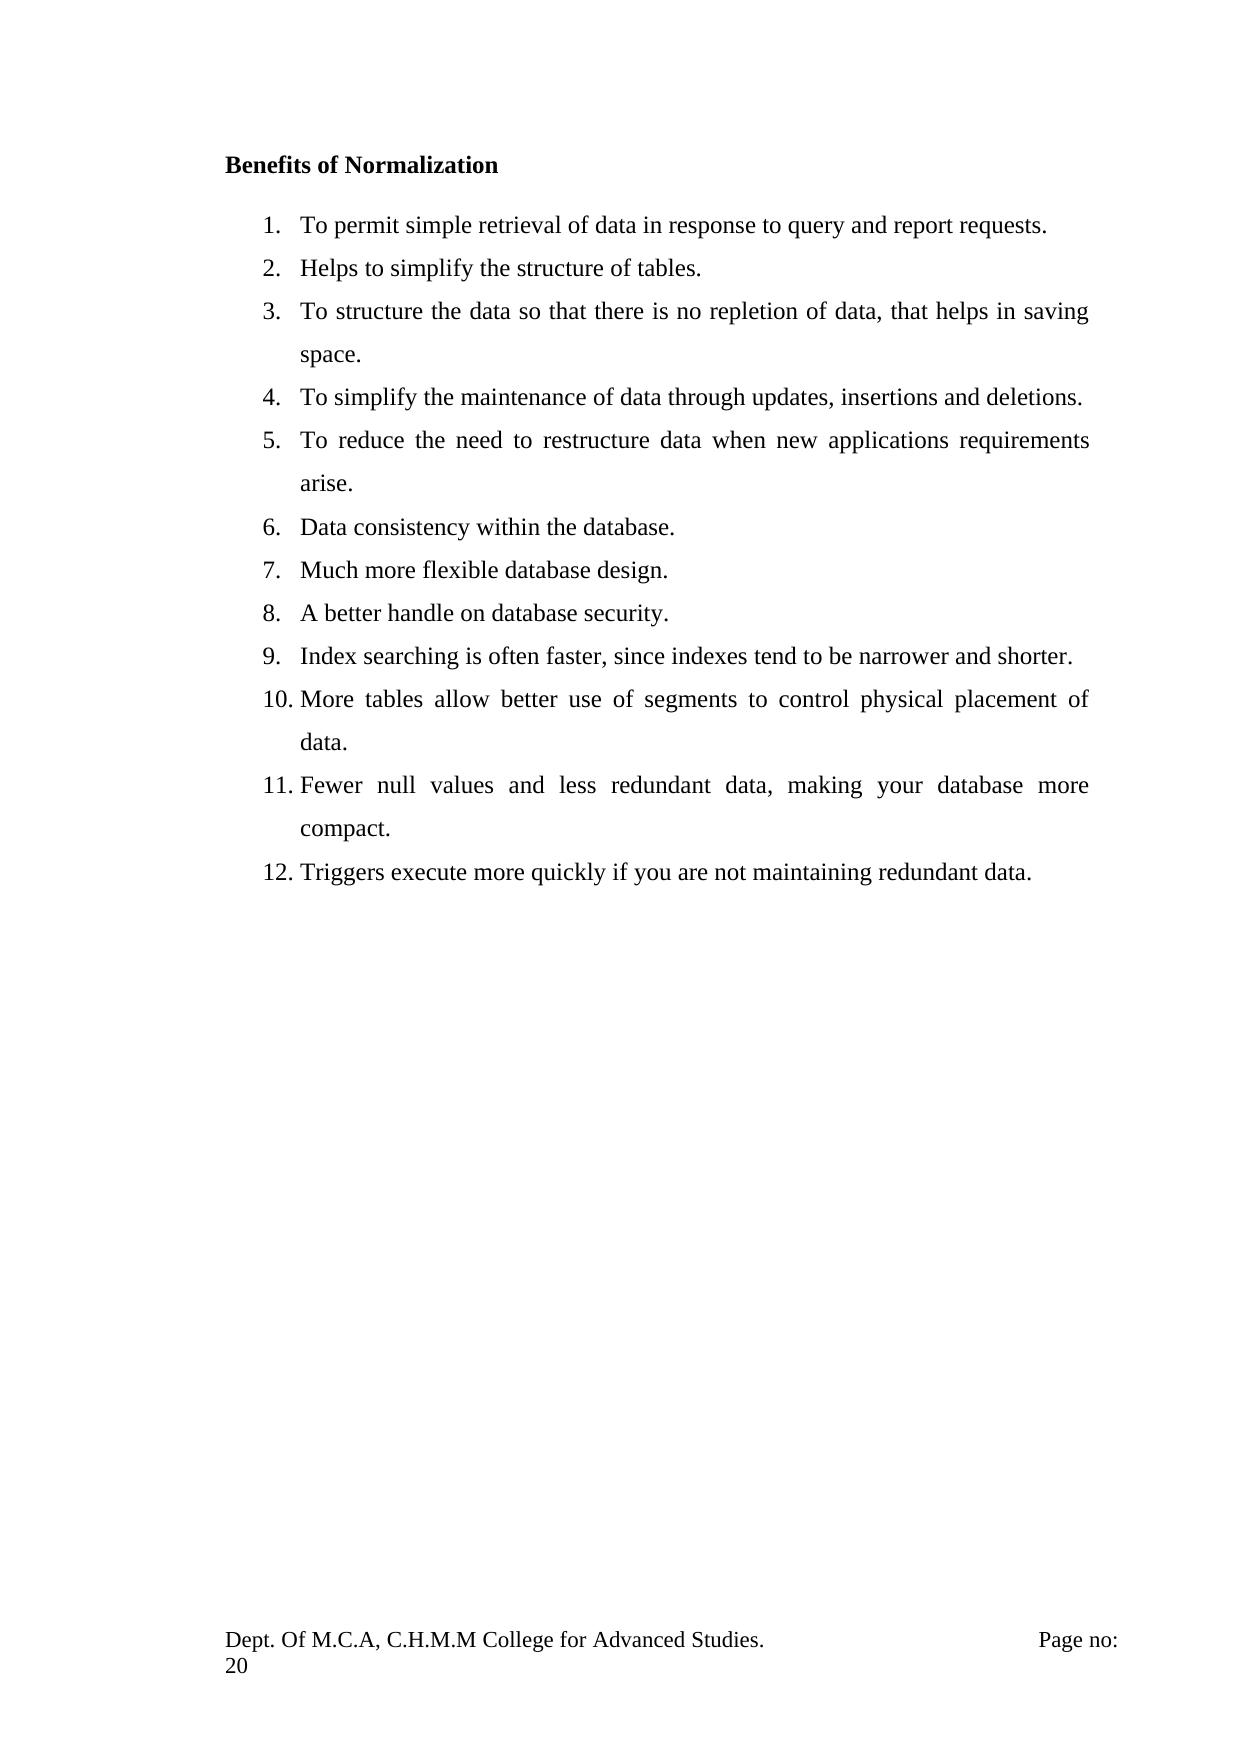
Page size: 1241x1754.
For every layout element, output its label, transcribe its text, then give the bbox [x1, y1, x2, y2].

list Data consistency within the database. [262, 512, 1090, 540]
list To structure the data so that there is no repletion of data, that helps in saving space. [262, 296, 1090, 368]
list To simplify the maintenance of data through updates, insertions and deletions. [262, 382, 1090, 411]
list A better handle on database security. [262, 598, 1090, 627]
list More tables allow better use of segments to control physical placement of data. [262, 684, 1090, 756]
list Index searching is often faster, since indexes tend to be narrower and shorter. [262, 641, 1090, 670]
list Triggers execute more quickly if you are not maintaining redundant data. [262, 857, 1090, 885]
list Much more flexible database design. [262, 555, 1090, 583]
list Helps to simplify the structure of tables. [262, 253, 1090, 282]
list To reduce the need to restructure data when new applications requirements arise. [262, 425, 1090, 497]
list To permit simple retrieval of data in response to query and report requests. [262, 210, 1090, 238]
text Benefits of Normalization [225, 150, 1090, 179]
list Fewer null values and less redundant data, making your database more compact. [262, 770, 1090, 842]
